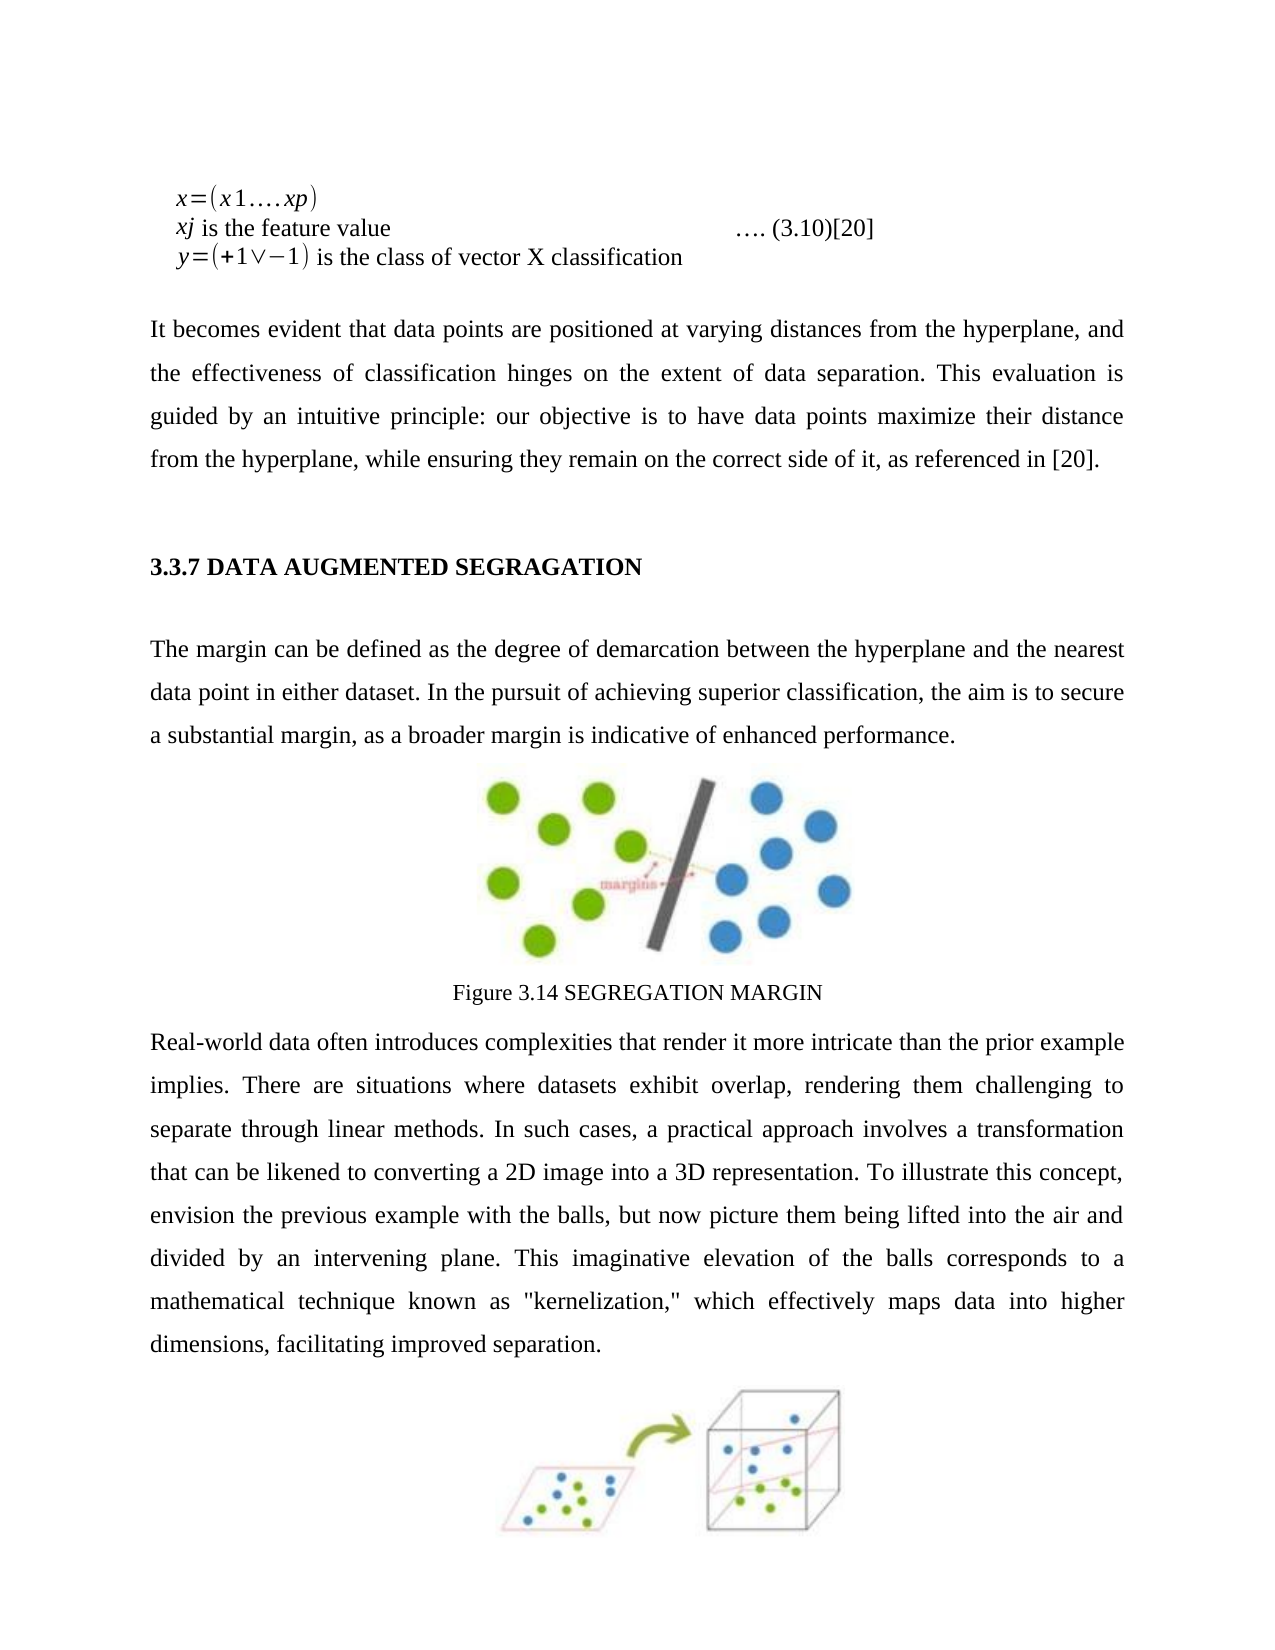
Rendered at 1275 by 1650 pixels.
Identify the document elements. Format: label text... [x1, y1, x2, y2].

text It becomes evident that data points are positioned at varying distances from the hyperplane, and the effectiveness of classification hinges on the extent of data separation. This evaluation is guided by an intuitive principle: our objective is to have data points maximize their distance from the hyperplane, while ensuring they remain on the correct side of it, as referenced in [20]. [150, 314, 1125, 473]
text The margin can be defined as the degree of demarcation between the hyperplane and the nearest data point in either dataset. In the pursuit of achieving superior classification, the aim is to secure a substantial margin, as a broader margin is indicative of enhanced performance. [150, 634, 1125, 749]
text is the feature value …. (3.10)[20] [119, 213, 1169, 241]
text Figure 3.14 SEGREGATION MARGIN [177, 979, 1098, 1005]
picture [476, 763, 855, 966]
text Real-world data often introduces complexities that render it more intricate than the prior example implies. There are situations where datasets exhibit overlap, rendering them challenging to separate through linear methods. In such cases, a practical approach involves a transformation that can be likened to converting a 2D image into a 3D representation. To illustrate this concept, envision the previous example with the balls, but now picture them being lifted into the air and divided by an intervening plane. This imaginative elevation of the balls corresponds to a mathematical technique known as "kernelization," which effectively maps data into higher dimensions, facilitating improved separation. [150, 1027, 1125, 1358]
picture [495, 1385, 846, 1538]
subtitle DATA AUGMENTED SEGRAGATION [150, 552, 1169, 581]
text is the class of vector X classification [119, 241, 1169, 271]
